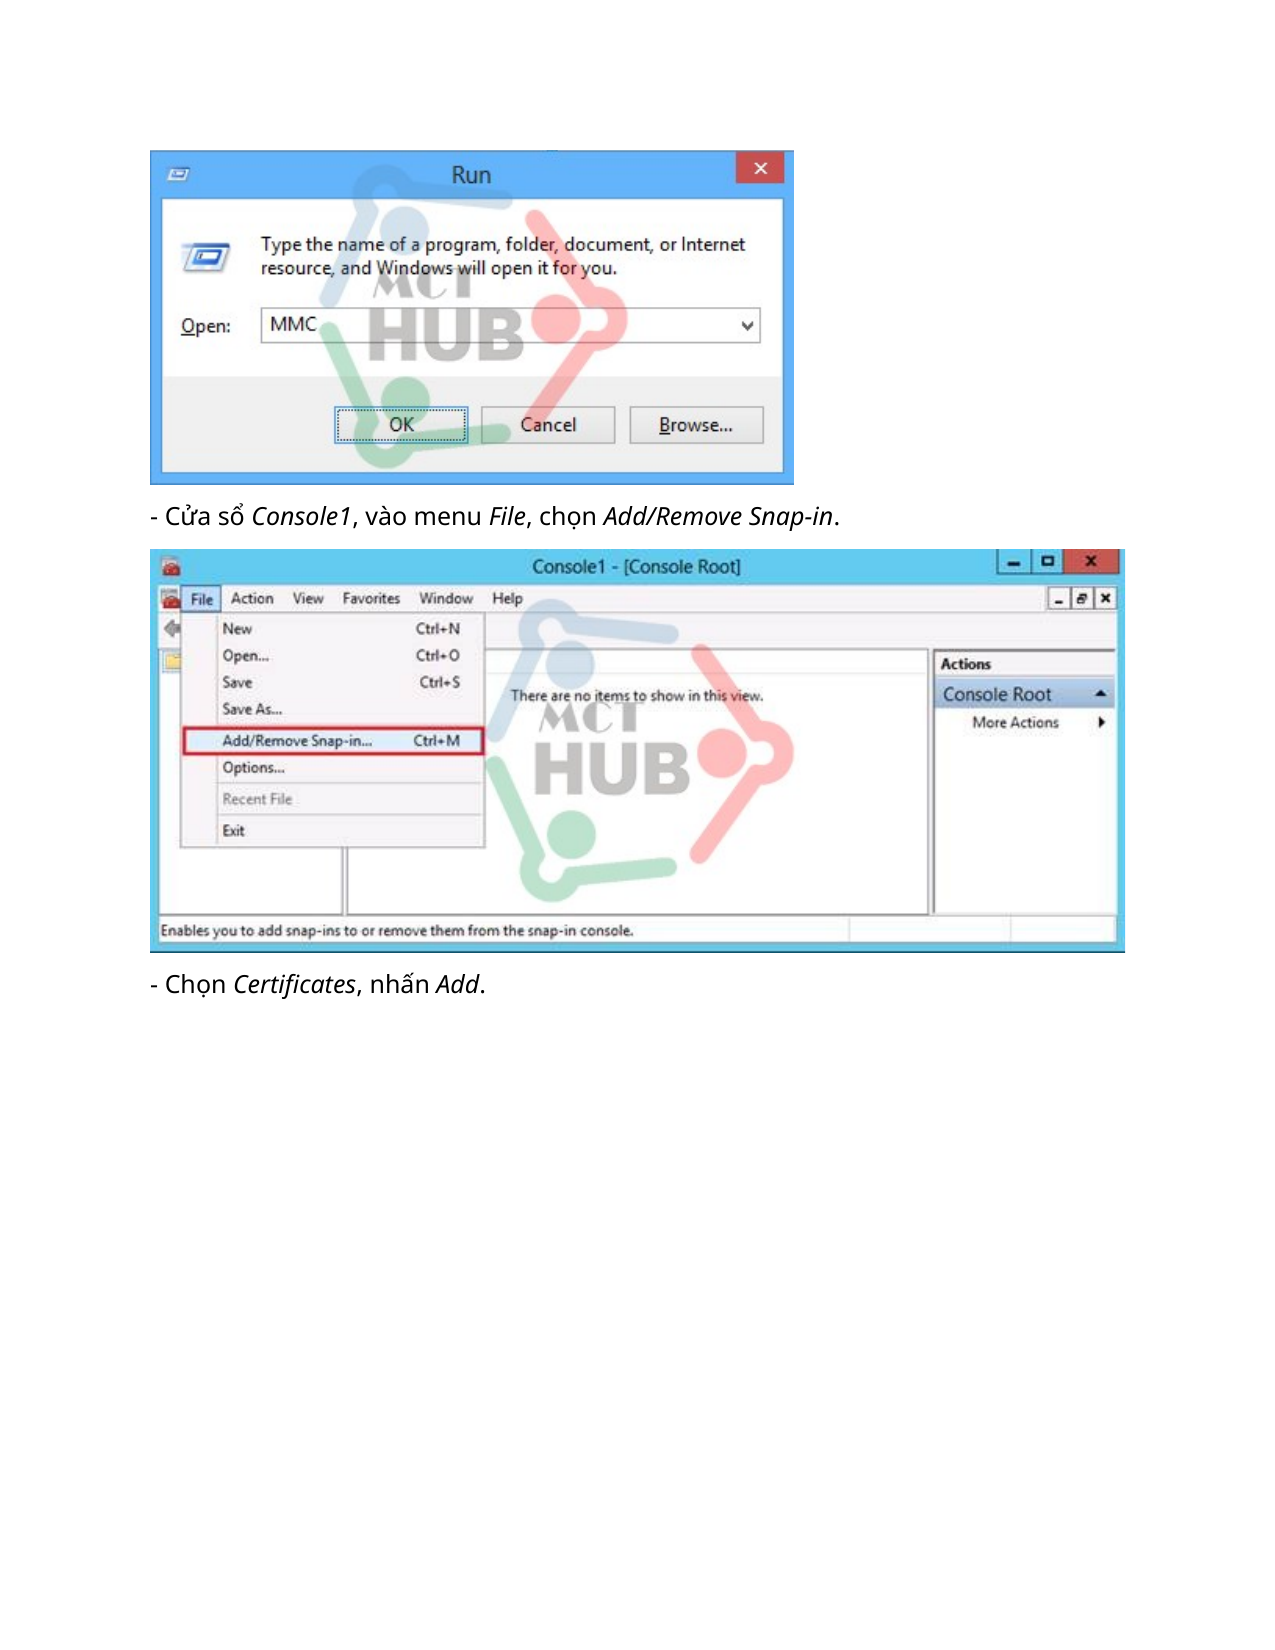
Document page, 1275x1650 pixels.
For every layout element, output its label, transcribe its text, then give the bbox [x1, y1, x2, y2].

picture [150, 150, 794, 485]
picture [150, 549, 1125, 953]
text - Cửa sổ Console1, vào menu File, chọn Add/Remove Snap-in. [150, 498, 1125, 532]
text - Chọn Certificates, nhấn Add. [150, 966, 1125, 1001]
